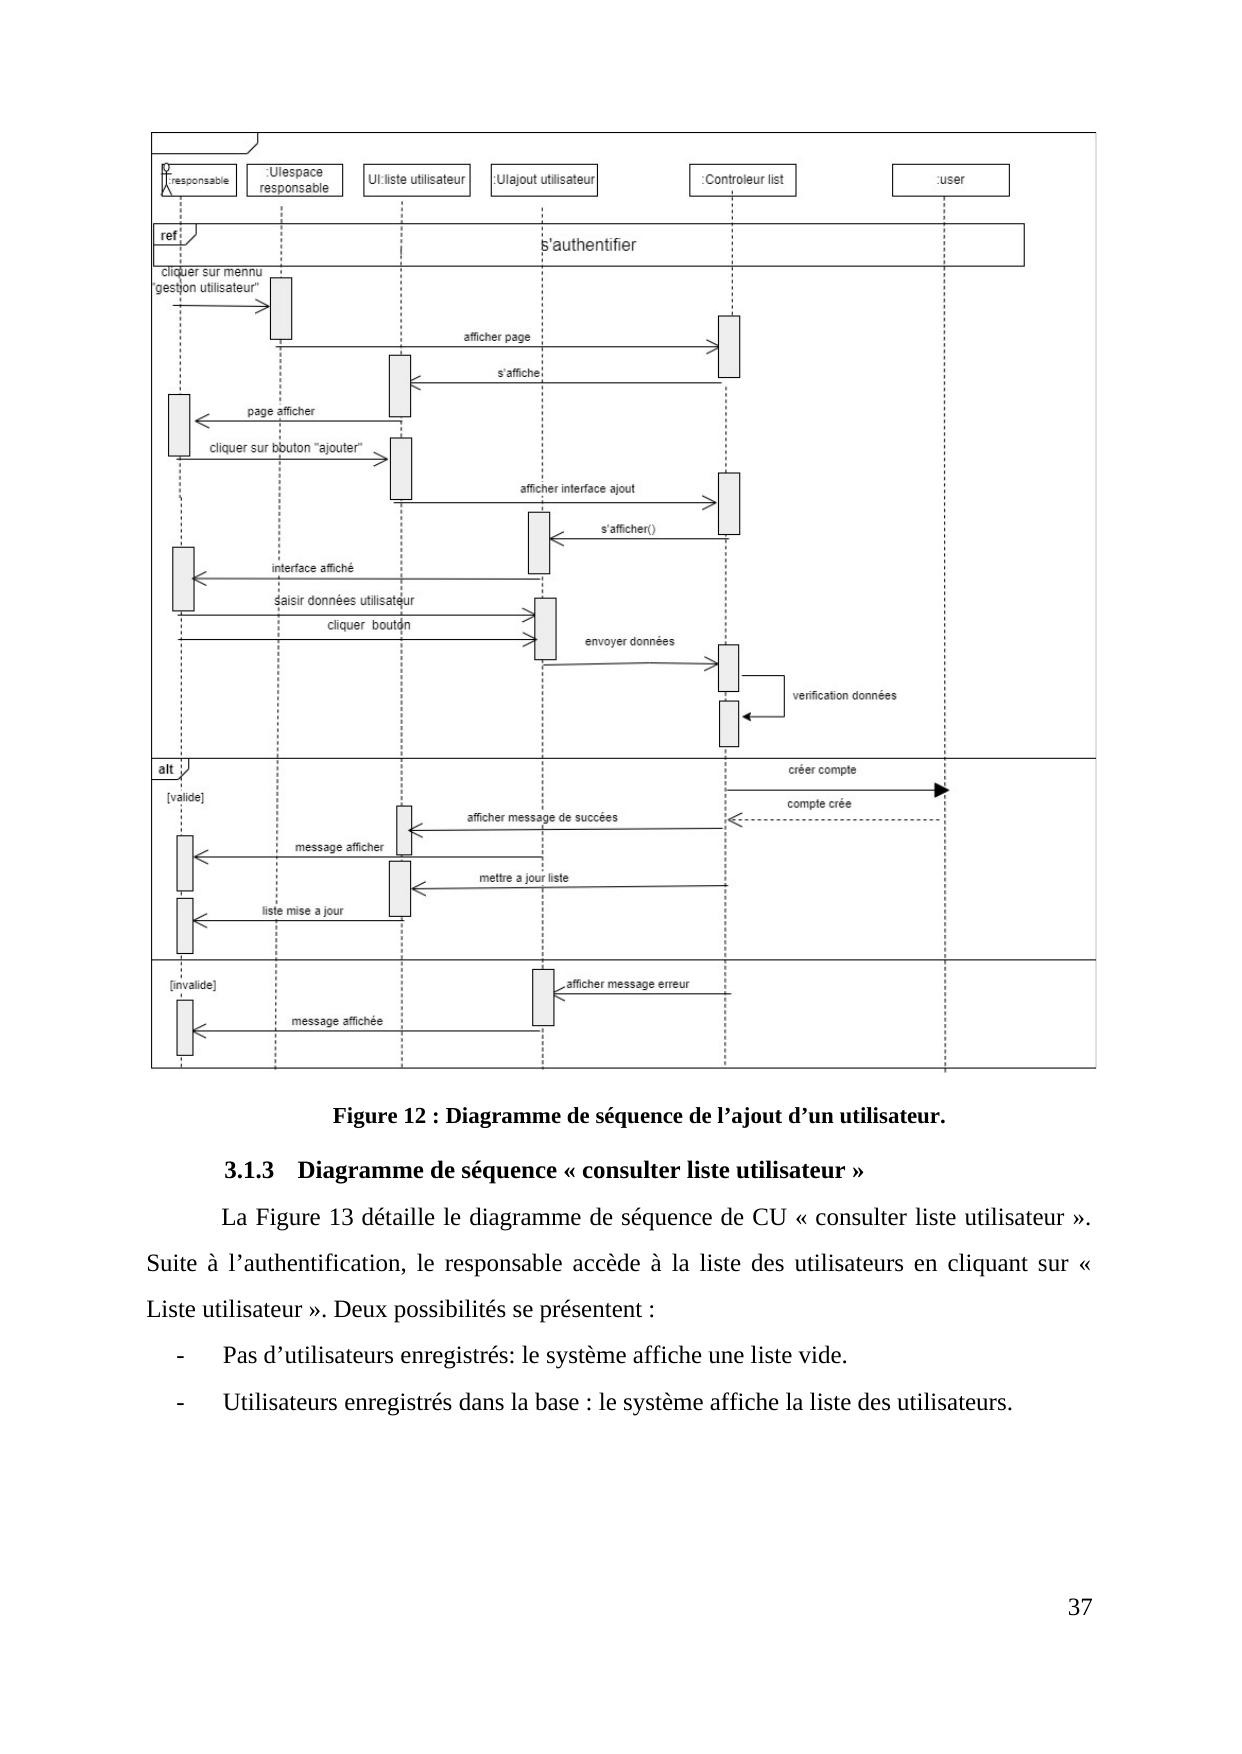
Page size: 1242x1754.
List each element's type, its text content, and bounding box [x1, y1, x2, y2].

picture [150, 132, 1097, 1075]
text 3.1.3 Diagramme de séquence « consulter liste utilisateur » [148, 1155, 1092, 1184]
text La Figure 13 détaille le diagramme de séquence de CU « consulter liste utilisateur ». Suite à l’authentification, le responsable accède à la liste des utilisateurs en cliquant sur « Liste utilisateur ». Deux possibilités se présentent : [146, 1202, 1092, 1322]
text Figure 12 : Diagramme de séquence de l’ajout d’un utilisateur. [333, 1102, 1092, 1129]
list Utilisateurs enregistrés dans la base : le système affiche la liste des utilisateurs. [176, 1387, 1092, 1416]
list Pas d’utilisateurs enregistrés: le système affiche une liste vide. [176, 1340, 1092, 1369]
